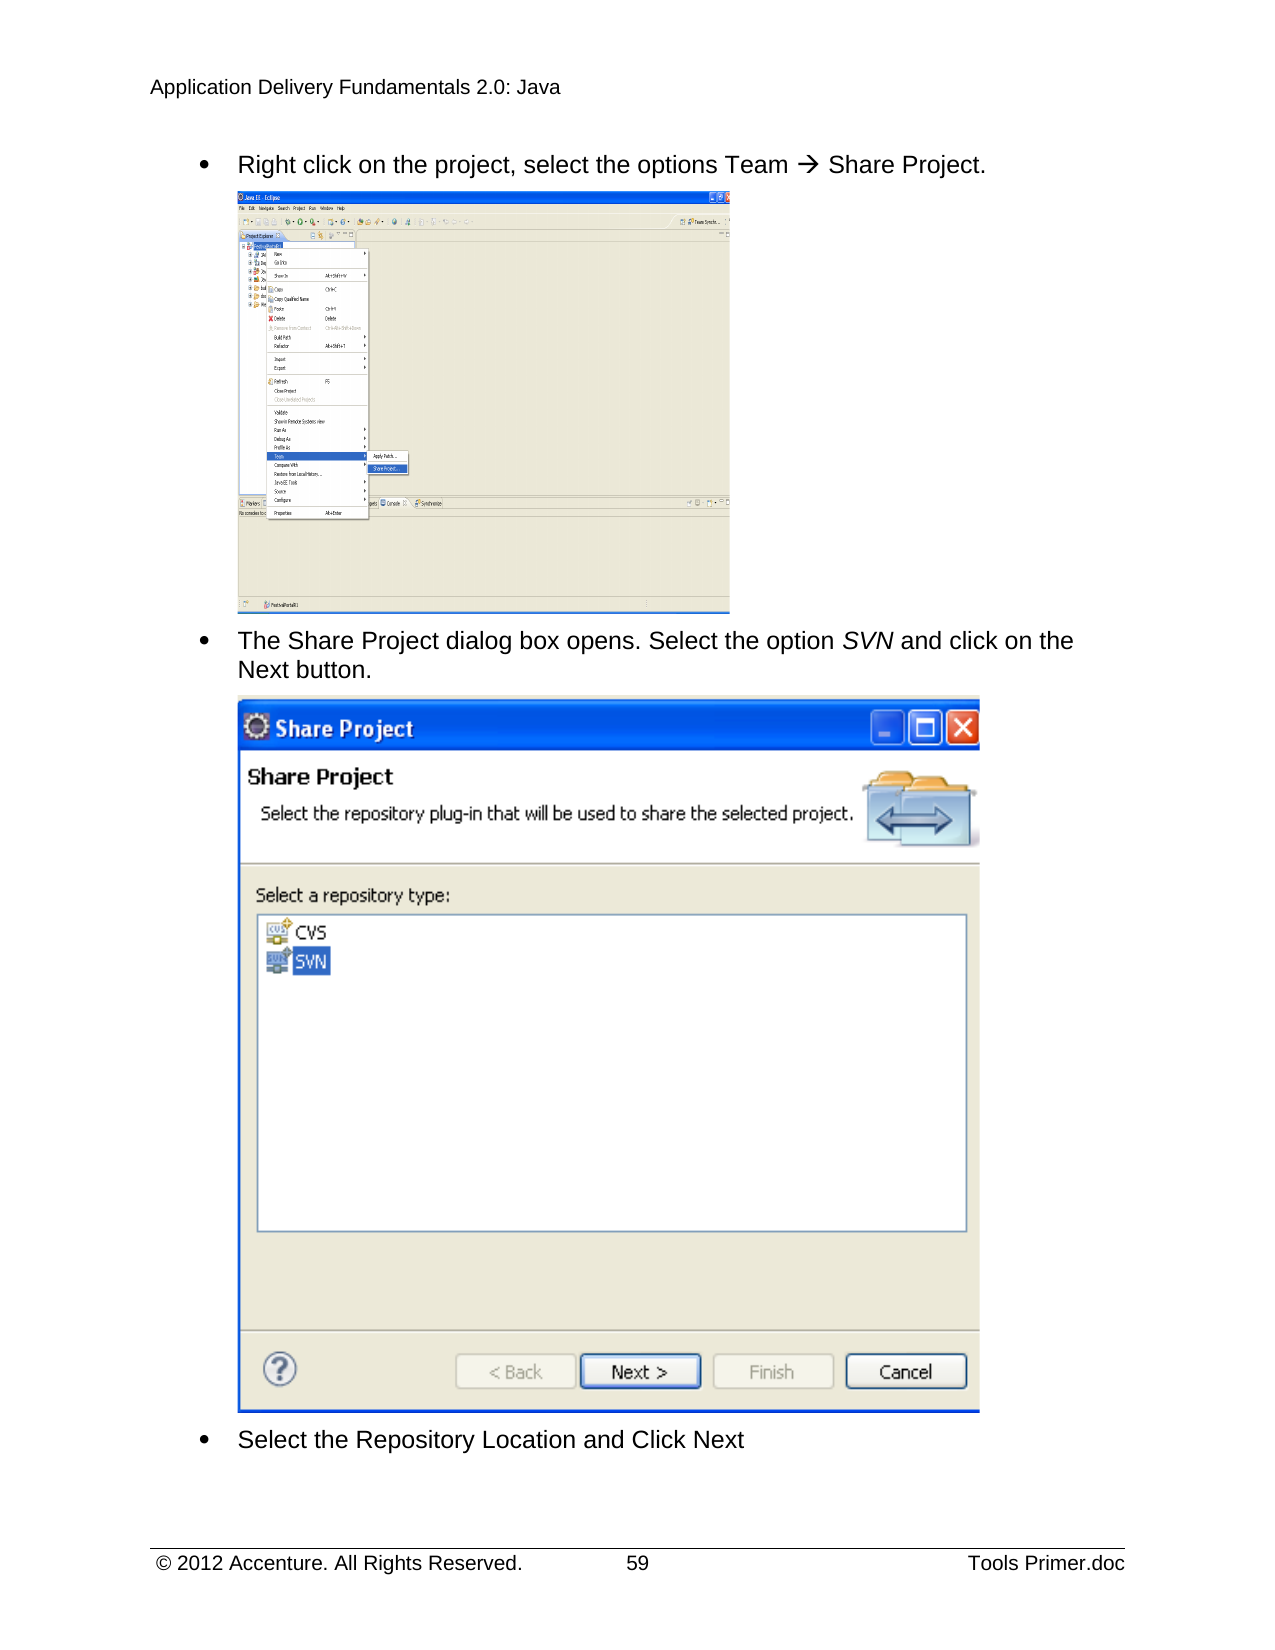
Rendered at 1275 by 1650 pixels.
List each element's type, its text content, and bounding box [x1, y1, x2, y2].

list Right click on the project, select the options Team Share Project. [200, 150, 1125, 179]
picture [237, 191, 730, 614]
list The Share Project dialog box opens. Select the option SVN and click on the Next button. [200, 626, 1125, 683]
picture [237, 695, 980, 1413]
list Select the Repository Location and Click Next [200, 1426, 1125, 1454]
